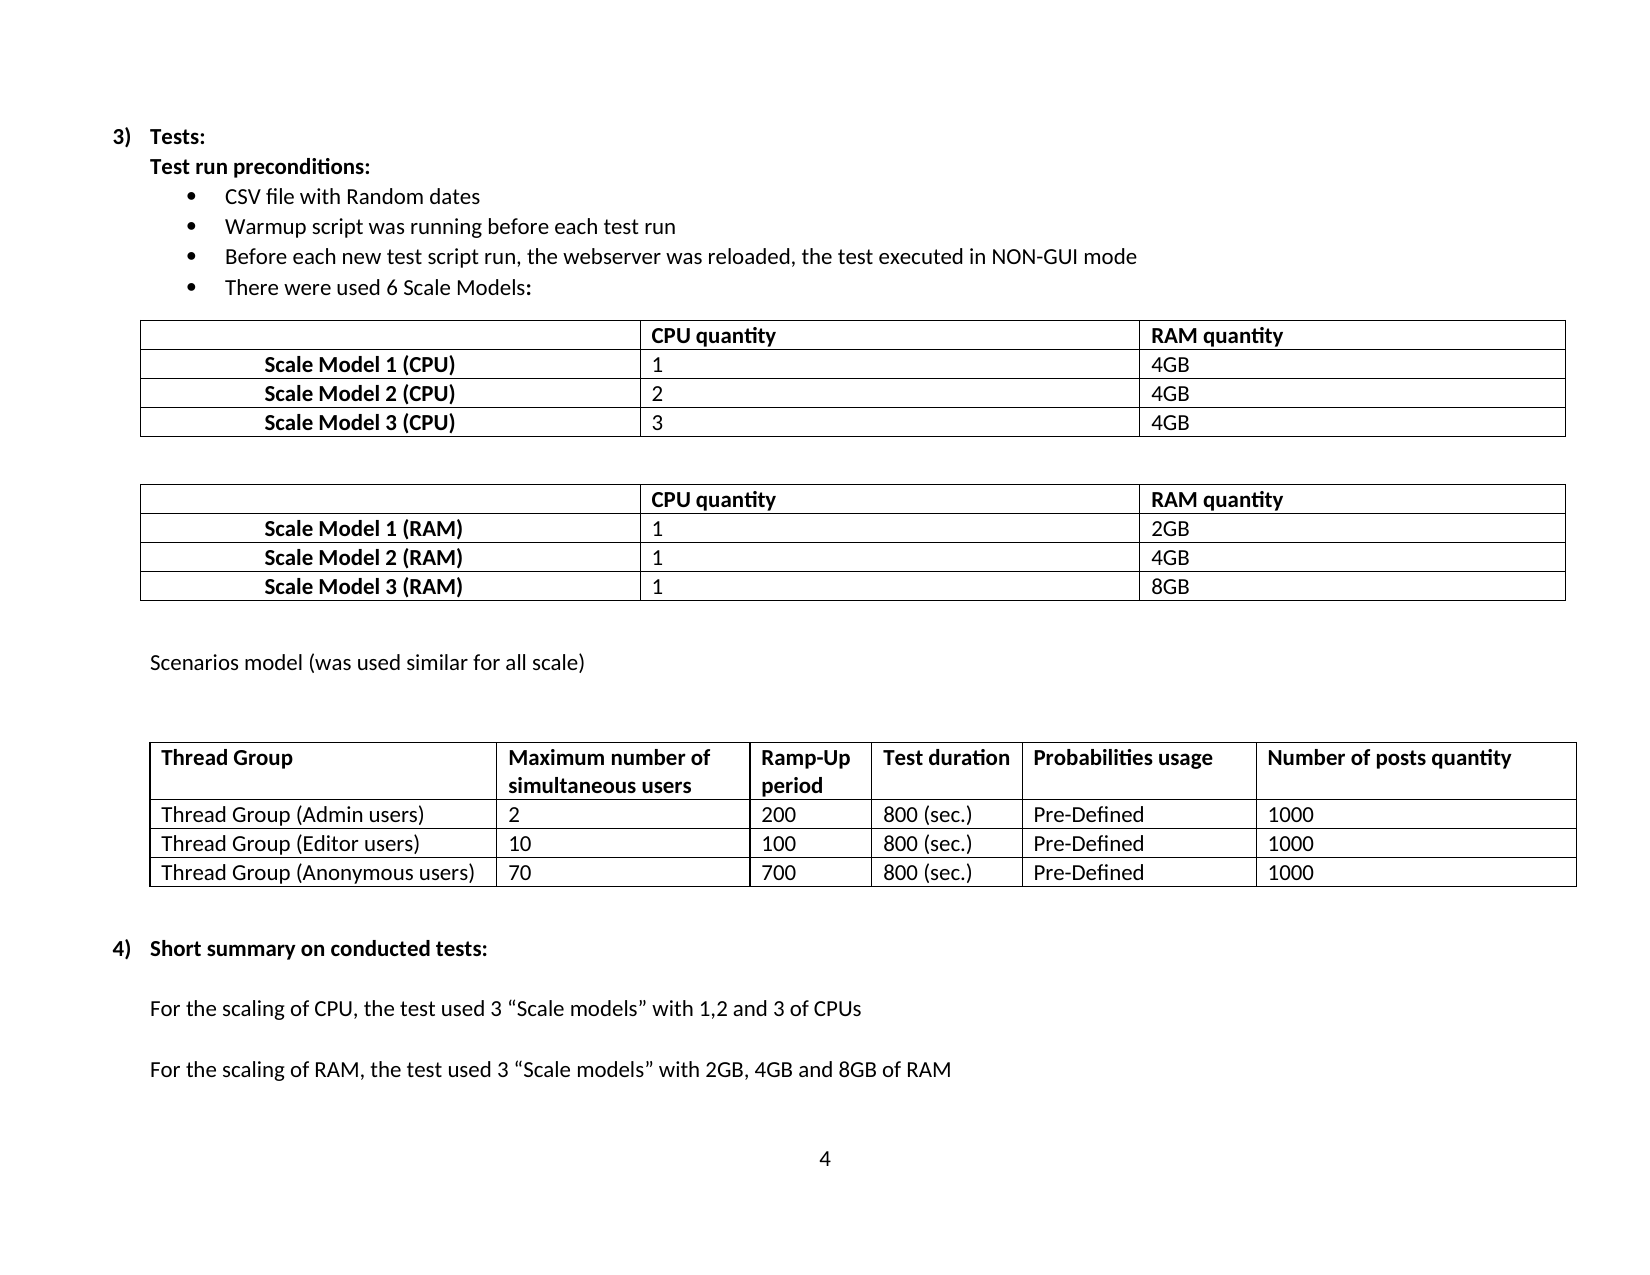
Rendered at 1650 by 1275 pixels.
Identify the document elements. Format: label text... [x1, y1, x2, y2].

table_cell 4GB [1140, 408, 1565, 436]
list CSV file with Random dates [187, 182, 1575, 210]
table_cell 1 [641, 514, 1139, 542]
table_cell 100 [751, 829, 871, 857]
table_header RAM quantity [1140, 485, 1565, 513]
table_cell 4GB [1140, 543, 1565, 571]
table_cell Pre-Defined [1023, 829, 1256, 857]
table_cell 800 (sec.) [872, 858, 1022, 886]
list Before each new test script run, the webserver was reloaded, the test executed in NON-GUI mode [187, 243, 1575, 271]
list There were used 6 Scale Models: [187, 273, 1575, 301]
table_cell Thread Group (Admin users) [151, 800, 496, 828]
text Scenarios model (was used similar for all scale) [75, 648, 1575, 676]
table_cell 10 [497, 829, 749, 857]
table_cell 1000 [1257, 829, 1576, 857]
table_cell 70 [497, 858, 749, 886]
table_header Maximum number of simultaneous users [497, 743, 749, 799]
table_header RAM quantity [1140, 321, 1565, 349]
table_header Test duration [872, 743, 1022, 799]
table_cell Thread Group (Anonymous users) [151, 858, 496, 886]
table_cell 2GB [1140, 514, 1565, 542]
table_cell 1 [641, 543, 1139, 571]
list Warmup script was running before each test run [187, 212, 1575, 241]
table_cell Pre-Defined [1023, 800, 1256, 828]
table_cell 1 [641, 572, 1139, 600]
table_cell 8GB [1140, 572, 1565, 600]
table_cell 200 [751, 800, 871, 828]
table_cell 700 [751, 858, 871, 886]
table_header [141, 321, 640, 349]
table_cell 3 [641, 408, 1139, 436]
table_header CPU quantity [641, 321, 1139, 349]
list For the scaling of CPU, the test used 3 “Scale models” with 1,2 and 3 of CPUs [150, 994, 1575, 1022]
table_cell 4GB [1140, 379, 1565, 407]
list Tests: Test run preconditions: [112, 122, 1575, 180]
table_cell 800 (sec.) [872, 829, 1022, 857]
table_header Thread Group [151, 743, 496, 799]
table_cell Scale Model 2 (CPU) [141, 379, 640, 407]
table_cell 2 [497, 800, 749, 828]
table_cell 2 [641, 379, 1139, 407]
table_cell Thread Group (Editor users) [151, 829, 496, 857]
table_cell Scale Model 1 (CPU) [141, 350, 640, 378]
table_header Number of posts quantity [1257, 743, 1576, 799]
table_cell 4GB [1140, 350, 1565, 378]
table_cell 1000 [1257, 858, 1576, 886]
table_cell 800 (sec.) [872, 800, 1022, 828]
table_cell Scale Model 2 (RAM) [141, 543, 640, 571]
table_cell Scale Model 3 (RAM) [141, 572, 640, 600]
table_cell 1000 [1257, 800, 1576, 828]
table_header Probabilities usage [1023, 743, 1256, 799]
table_header CPU quantity [641, 485, 1139, 513]
table_cell Scale Model 3 (CPU) [141, 408, 640, 436]
list For the scaling of RAM, the test used 3 “Scale models” with 2GB, 4GB and 8GB of RAM [150, 1055, 1575, 1083]
table_header [141, 485, 640, 513]
table_cell Scale Model 1 (RAM) [141, 514, 640, 542]
table_cell Pre-Defined [1023, 858, 1256, 886]
list Short summary on conducted tests: [112, 934, 1575, 962]
table_cell 1 [641, 350, 1139, 378]
table_header Ramp-Up period [751, 743, 871, 799]
